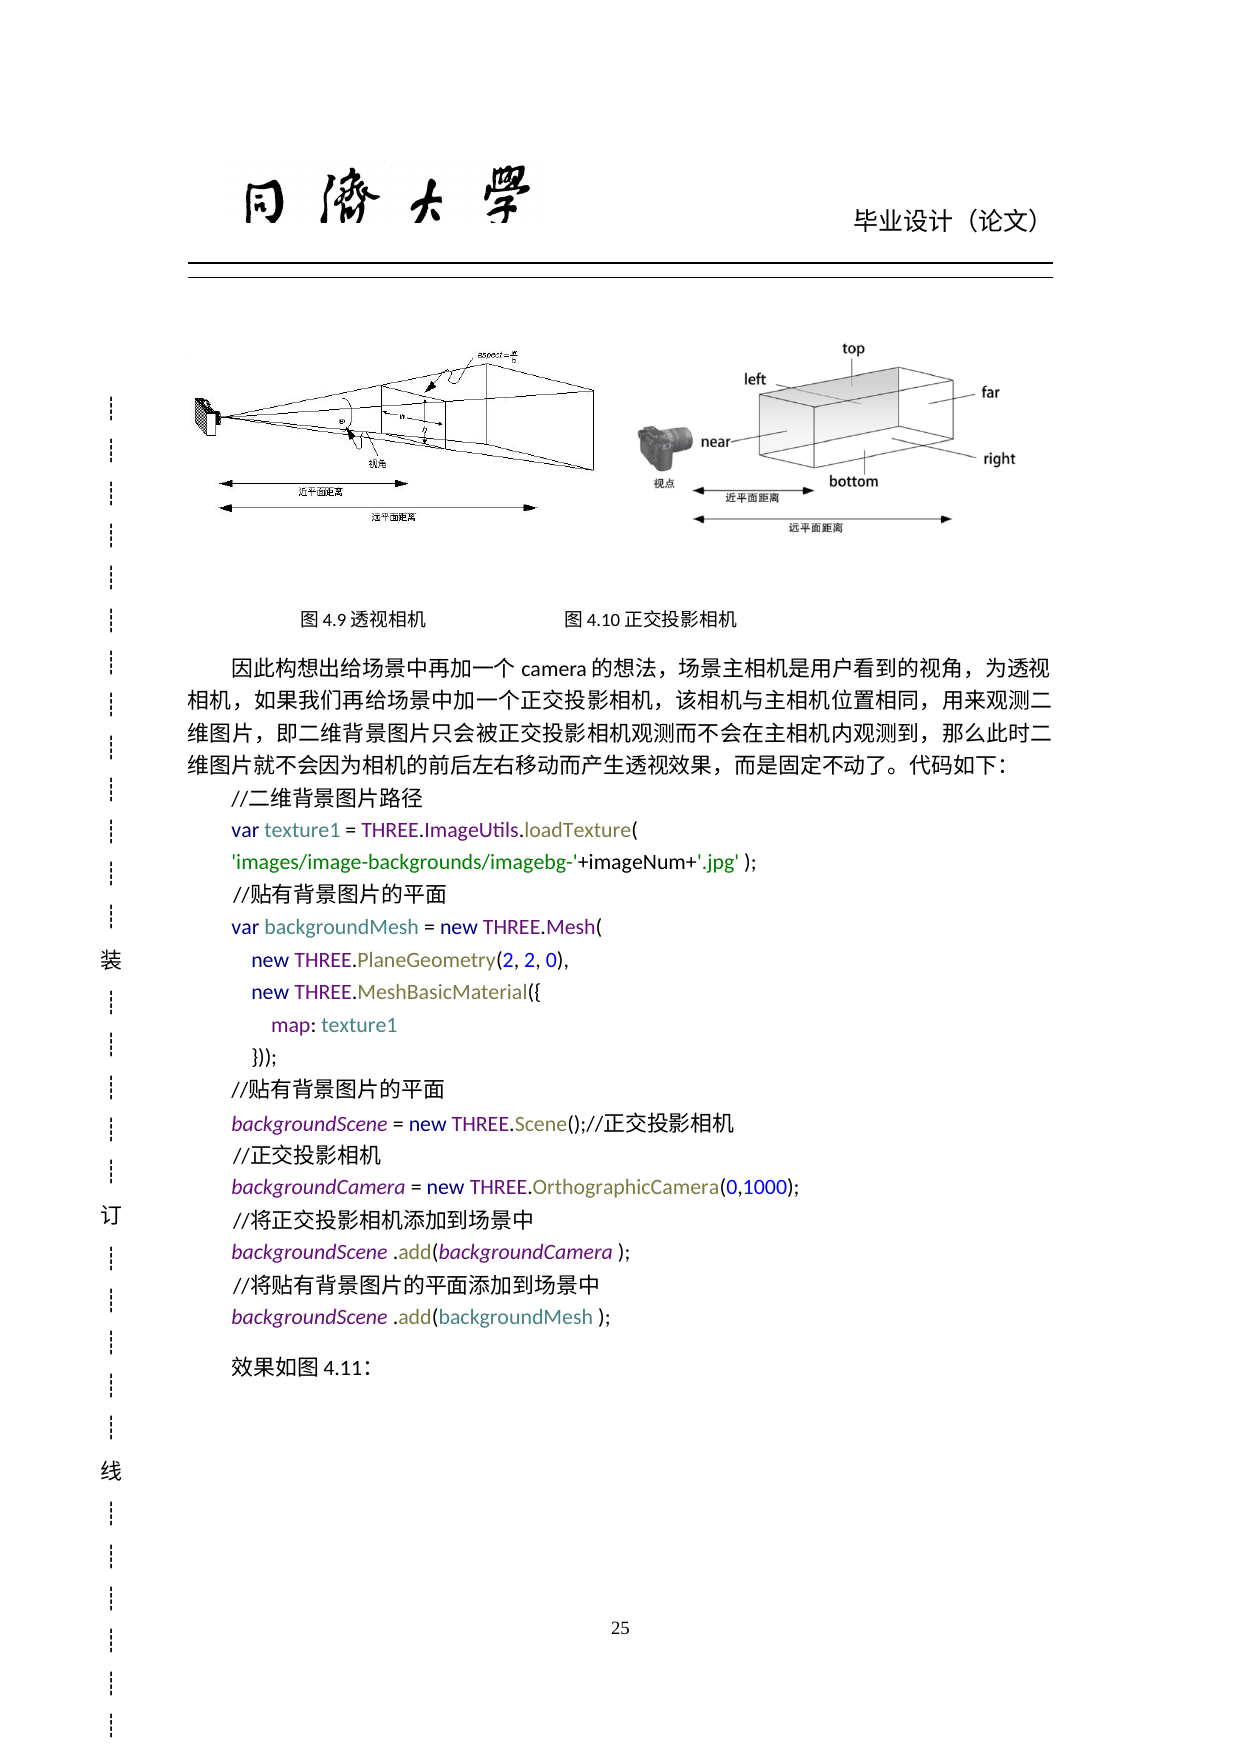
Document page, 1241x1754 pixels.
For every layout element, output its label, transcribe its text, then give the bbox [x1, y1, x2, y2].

picture [187, 325, 1048, 555]
text 因此构想出给场景中再加一个camera的想法，场景主相机是用户看到的视角，为透视相机，如果我们再给场景中加一个正交投影相机，该相机与主相机位置相同，用来观测二维图片，即二维背景图片只会被正交投影相机观测而不会在主相机内观测到，那么此时二维图片就不会因为相机的前后左右移动而产生透视效果，而是固定不动了。代码如下： [187, 650, 1053, 780]
text //将正交投影相机添加到场景中 backgroundScene .add(backgroundCamera ); [231, 1203, 1053, 1268]
text //将贴有背景图片的平面添加到场景中 backgroundScene .add(backgroundMesh ); [231, 1268, 1053, 1333]
text //贴有背景图片的平面 var backgroundMesh = new THREE.Mesh( new THREE.PlaneGeometry(2, 2, 0), new THREE.MeshBasicMaterial({ map: texture1 })); //贴有背景图片的平面 backgroundScene = new THREE.Scene();//正交投影相机 [231, 878, 1053, 1138]
text 图4.9 透视相机 图4.10 正交投影相机 [187, 602, 1053, 634]
picture [224, 157, 548, 223]
text 效果如图4.11： [187, 1349, 1053, 1382]
text var texture1 = THREE.ImageUtils.loadTexture( 'images/image-backgrounds/imagebg-'+imageNum+'.jpg' ); [231, 813, 1053, 878]
text //二维背景图片路径 [187, 780, 1053, 813]
text //正交投影相机 backgroundCamera = new THREE.OrthographicCamera(0,1000); [231, 1138, 1053, 1203]
